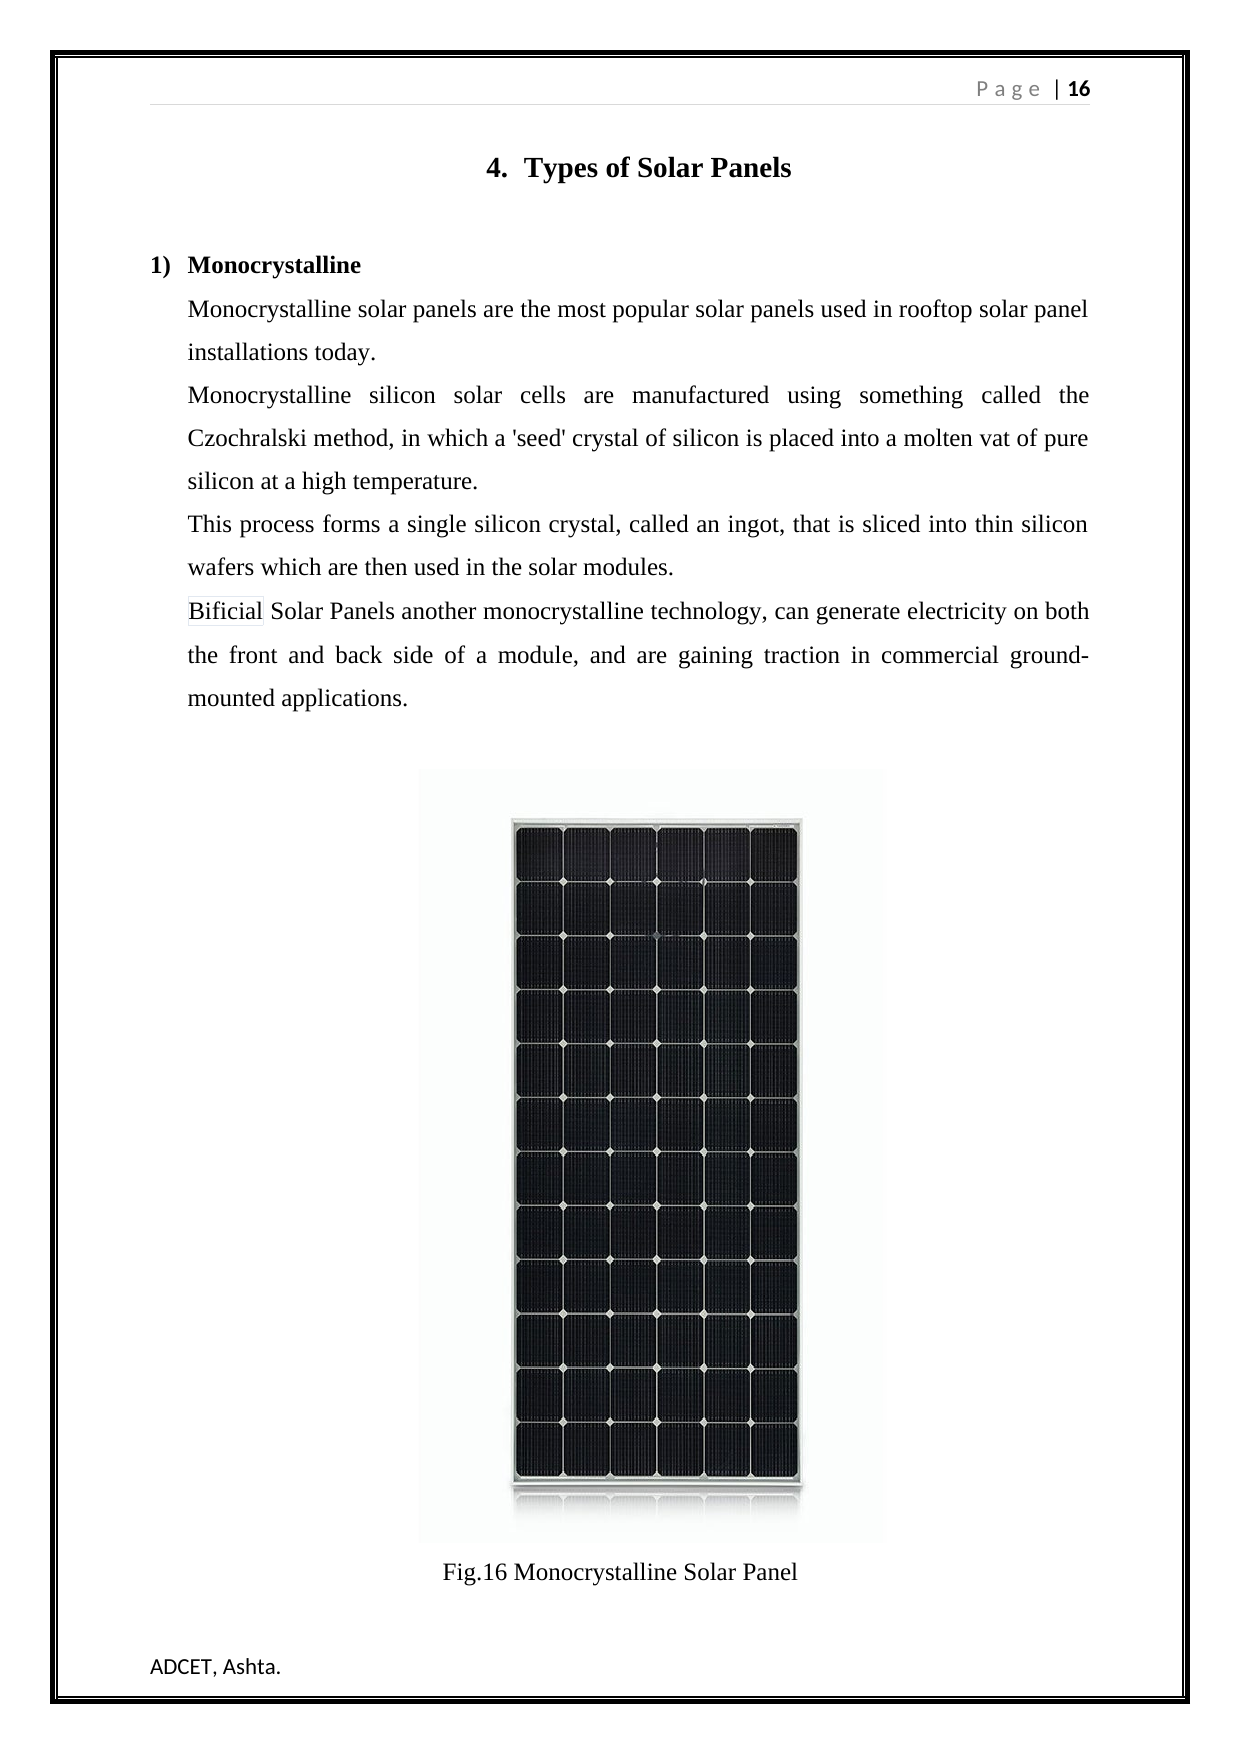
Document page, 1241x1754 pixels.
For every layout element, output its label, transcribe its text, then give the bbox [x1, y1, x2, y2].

list Monocrystalline solar panels are the most popular solar panels used in rooftop solar panel installations today. [187, 294, 1090, 366]
list Monocrystalline silicon solar cells are manufactured using something called the Czochralski method, in which a 'seed' crystal of silicon is placed into a molten vat of pure silicon at a high temperature. [187, 380, 1090, 495]
list Monocrystalline [150, 251, 1090, 279]
list Types of Solar Panels [187, 150, 1090, 183]
list Bificial Solar Panels another monocrystalline technology, can generate electricity on both the front and back side of a module, and are gaining traction in commercial ground-mounted applications. [187, 596, 1090, 712]
picture [150, 769, 1156, 1543]
list Fig.16 Monocrystalline Solar Panel [150, 1557, 1090, 1586]
list This process forms a single silicon crystal, called an ingot, that is sliced into thin silicon wafers which are then used in the solar modules. [187, 509, 1090, 581]
